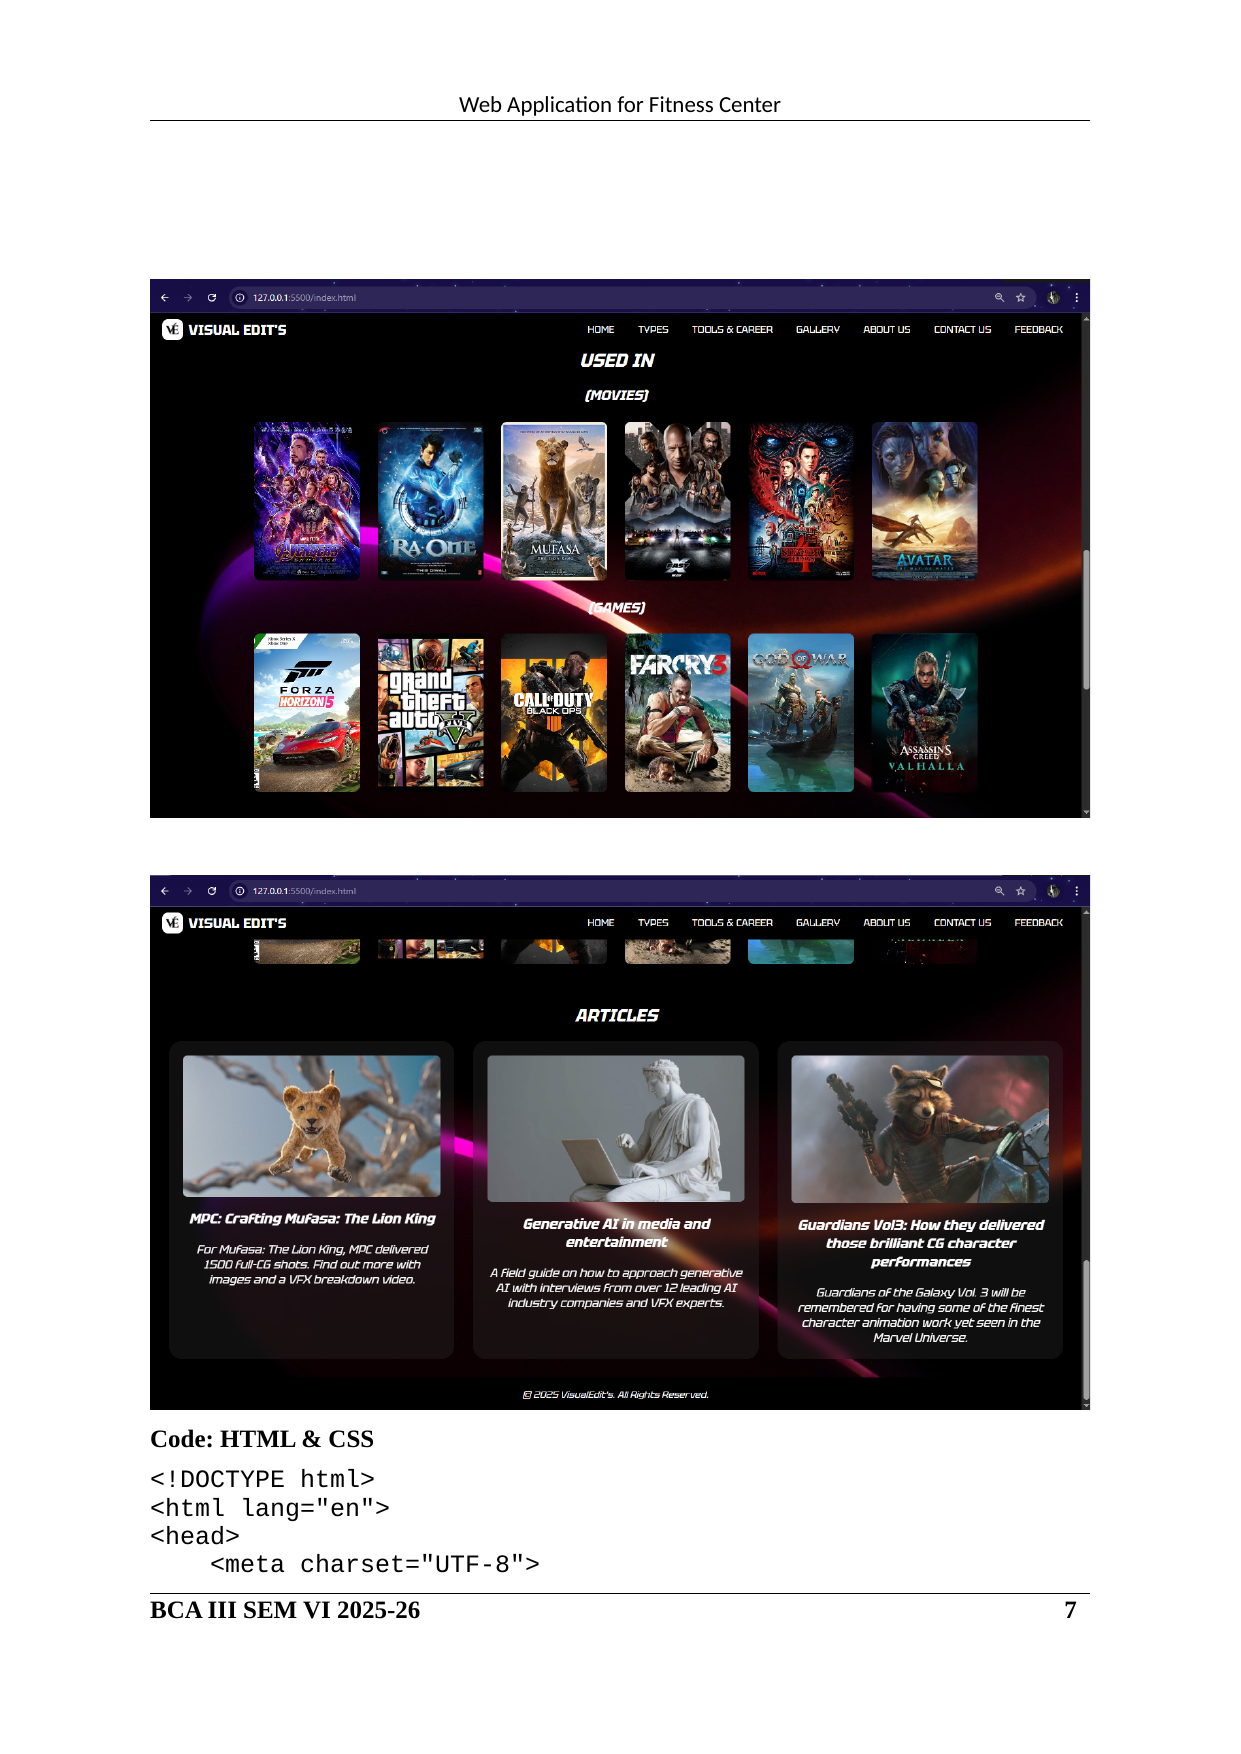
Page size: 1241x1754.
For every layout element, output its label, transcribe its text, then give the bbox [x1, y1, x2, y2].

picture [150, 279, 1091, 818]
text <head> [150, 1523, 1090, 1552]
picture [150, 875, 1091, 1410]
text Code: HTML & CSS [150, 1424, 1090, 1452]
text <!DOCTYPE html> [150, 1467, 1090, 1495]
text <html lang="en"> [150, 1495, 1090, 1523]
text <meta charset="UTF-8"> [150, 1552, 1090, 1580]
